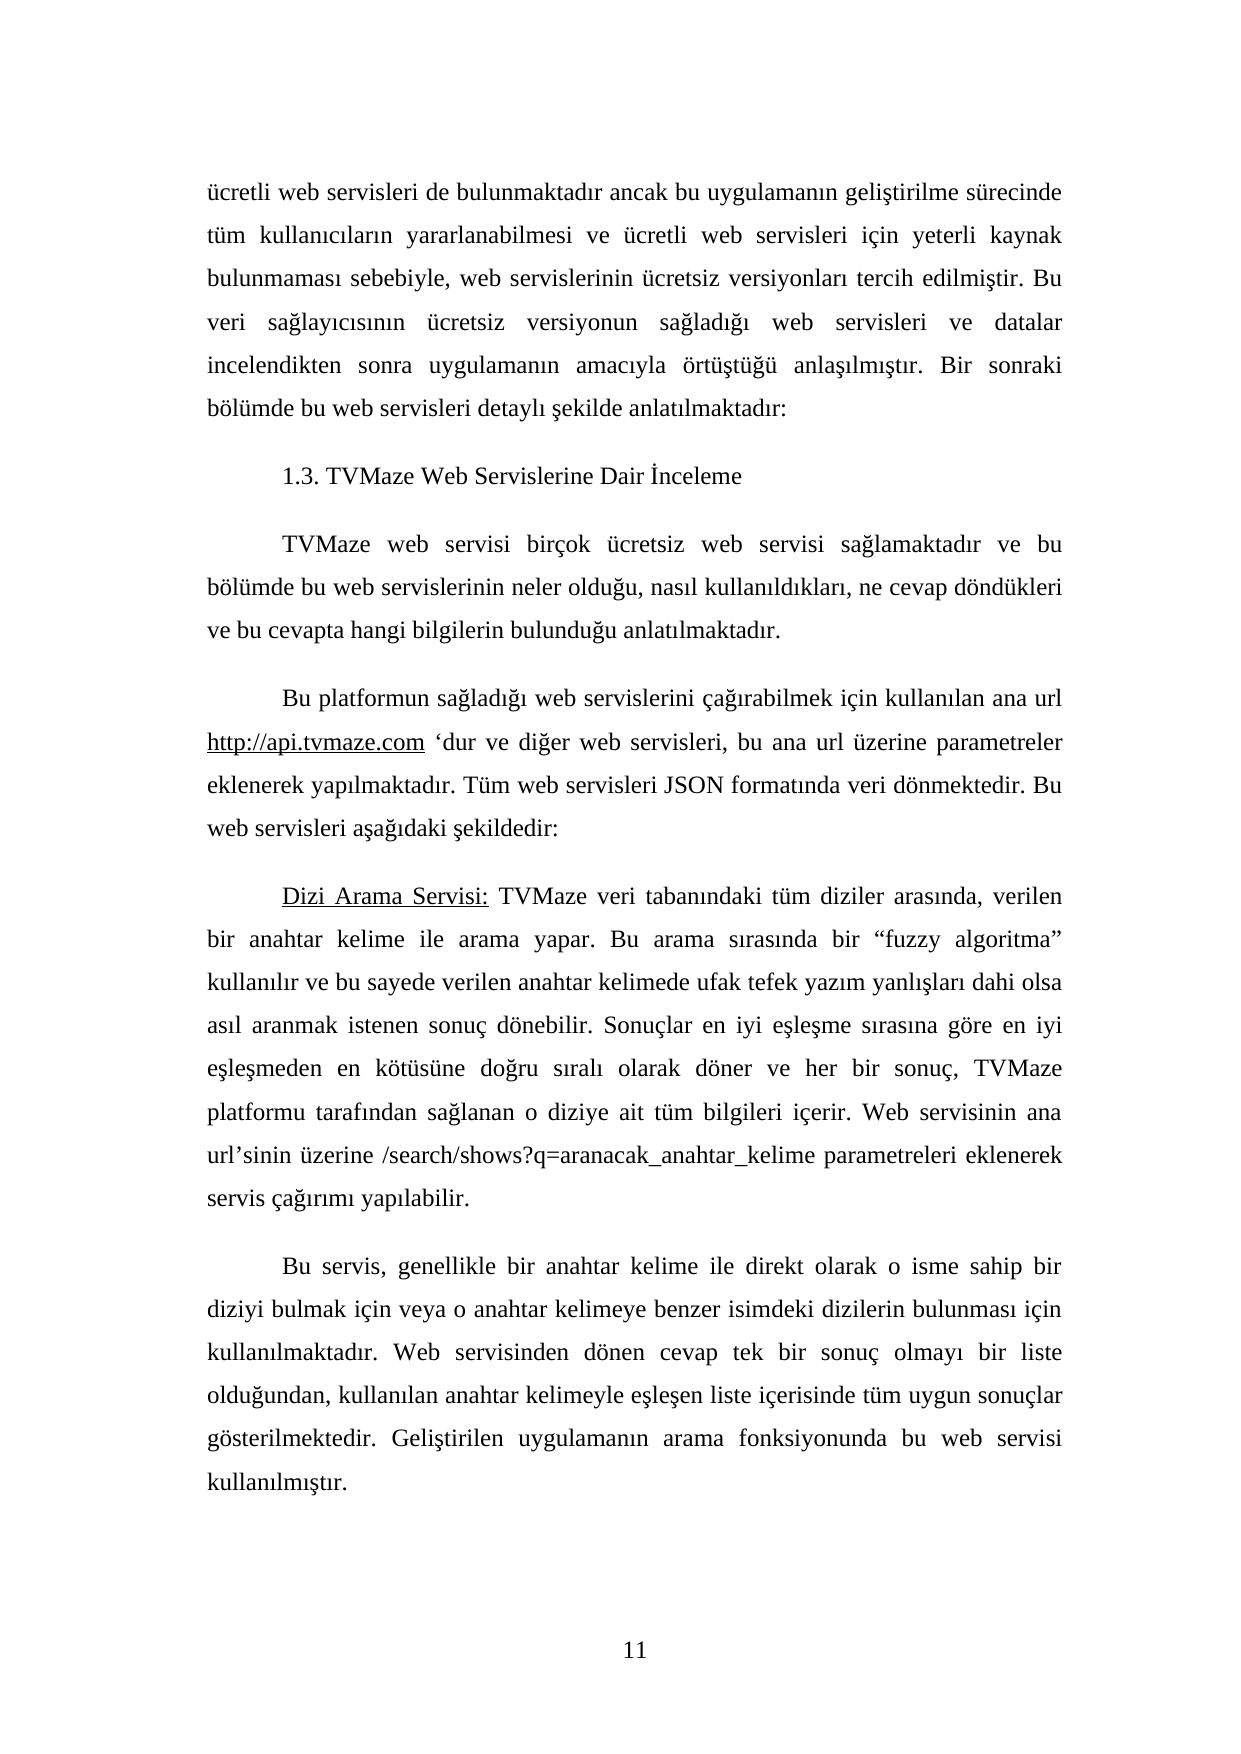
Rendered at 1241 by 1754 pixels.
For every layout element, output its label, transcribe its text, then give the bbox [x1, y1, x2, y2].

text Bu platformun sağladığı web servislerini çağırabilmek için kullanılan ana url http://api.tvmaze.com ‘dur ve diğer web servisleri, bu ana url üzerine parametreler eklenerek yapılmaktadır. Tüm web servisleri JSON formatında veri dönmektedir. Bu web servisleri aşağıdaki şekildedir: [207, 683, 1063, 842]
text Bu servis, genellikle bir anahtar kelime ile direkt olarak o isme sahip bir diziyi bulmak için veya o anahtar kelimeye benzer isimdeki dizilerin bulunması için kullanılmaktadır. Web servisinden dönen cevap tek bir sonuç olmayı bir liste olduğundan, kullanılan anahtar kelimeyle eşleşen liste içerisinde tüm uygun sonuçlar gösterilmektedir. Geliştirilen uygulamanın arama fonksiyonunda bu web servisi kullanılmıştır. [207, 1251, 1063, 1495]
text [207, 177, 1063, 422]
text TVMaze web servisi birçok ücretsiz web servisi sağlamaktadır ve bu bölümde bu web servislerinin neler olduğu, nasıl kullanıldıkları, ne cevap döndükleri ve bu cevapta hangi bilgilerin bulunduğu anlatılmaktadır. [207, 529, 1063, 644]
text Dizi Arama Servisi: TVMaze veri tabanındaki tüm diziler arasında, verilen bir anahtar kelime ile arama yapar. Bu arama sırasında bir “fuzzy algoritma” kullanılır ve bu sayede verilen anahtar kelimede ufak tefek yazım yanlışları dahi olsa asıl aranmak istenen sonuç dönebilir. Sonuçlar en iyi eşleşme sırasına göre en iyi eşleşmeden en kötüsüne doğru sıralı olarak döner ve her bir sonuç, TVMaze platformu tarafından sağlanan o diziye ait tüm bilgileri içerir. Web servisinin ana url’sinin üzerine /search/shows?q=aranacak_anahtar_kelime parametreleri eklenerek servis çağırımı yapılabilir. [207, 881, 1063, 1212]
text 1.3. TVMaze Web Servislerine Dair İnceleme [207, 461, 1063, 490]
